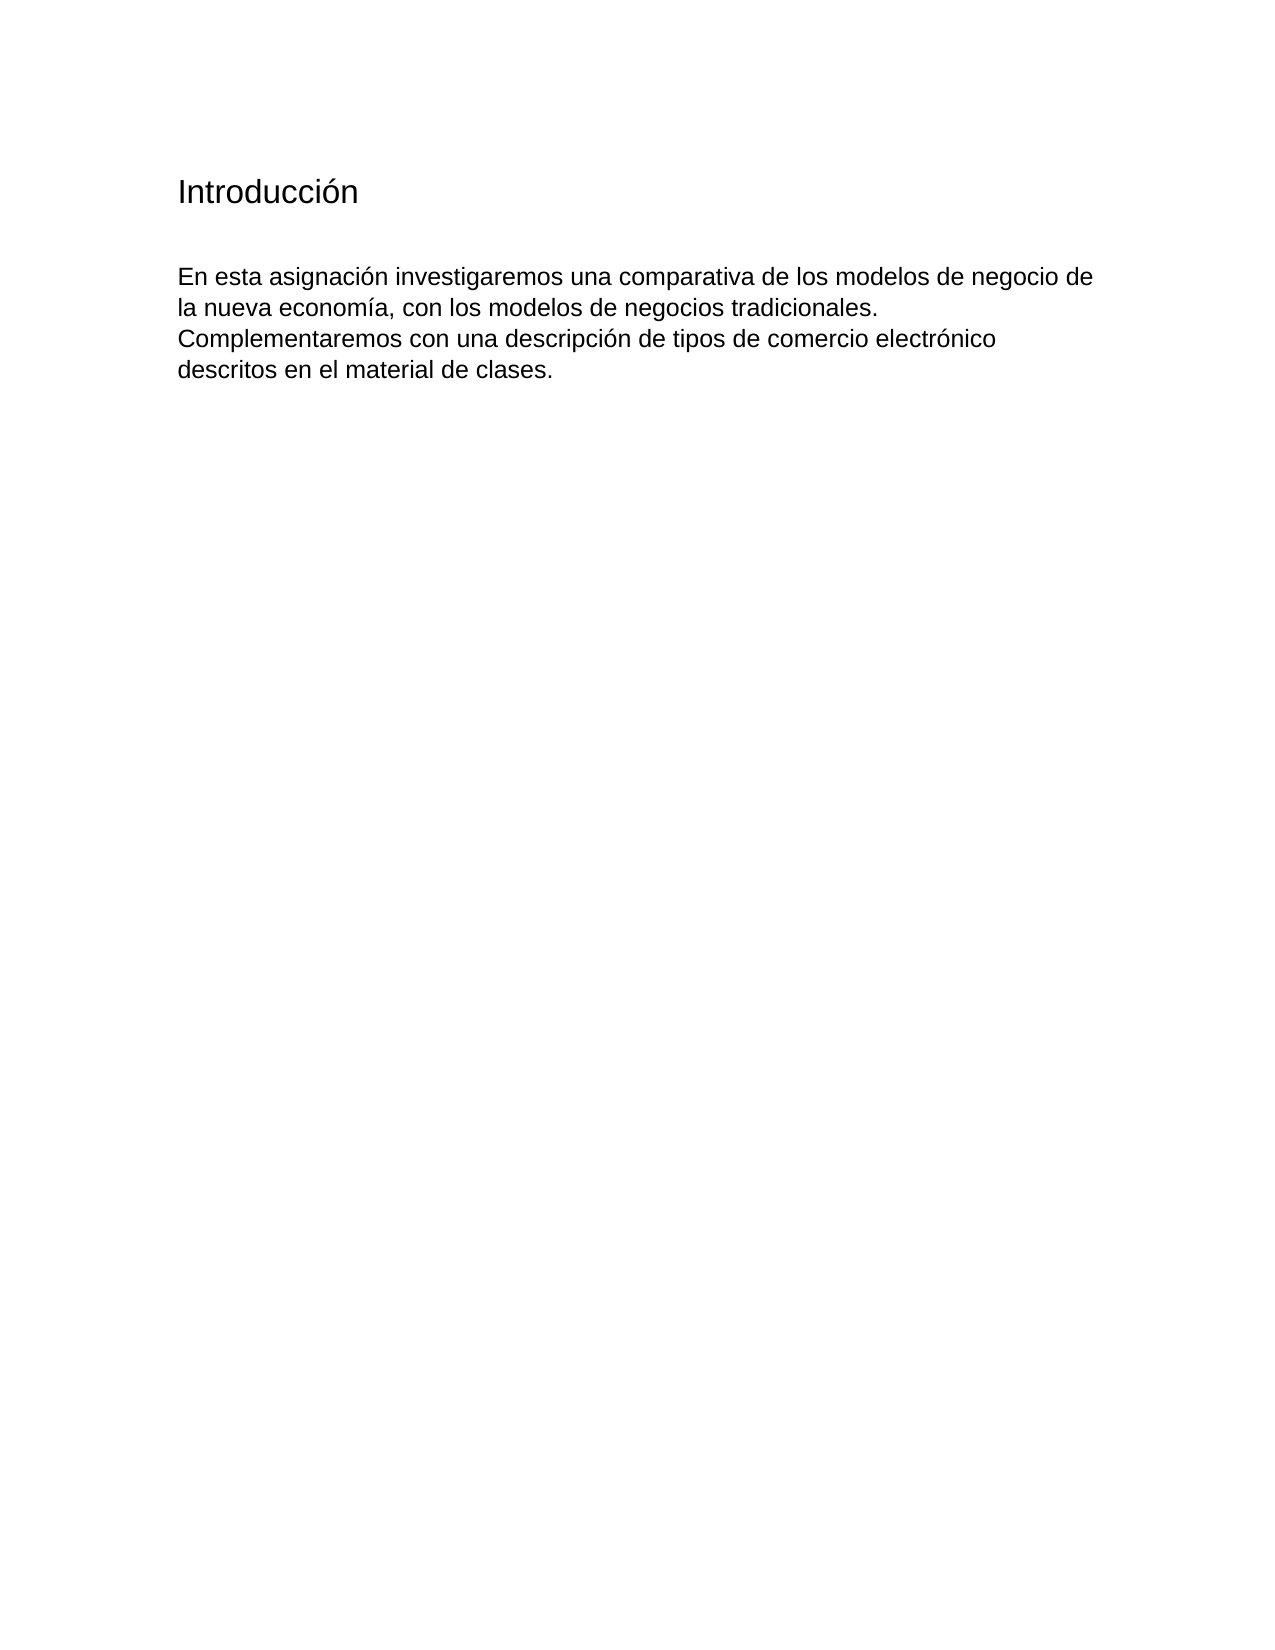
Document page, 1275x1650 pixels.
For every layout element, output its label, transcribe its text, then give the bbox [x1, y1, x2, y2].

text En esta asignación investigaremos una comparativa de los modelos de negocio de la nueva economía, con los modelos de negocios tradicionales. Complementaremos con una descripción de tipos de comercio electrónico descritos en el material de clases. [177, 262, 1098, 384]
subtitle Introducción [177, 173, 1098, 211]
